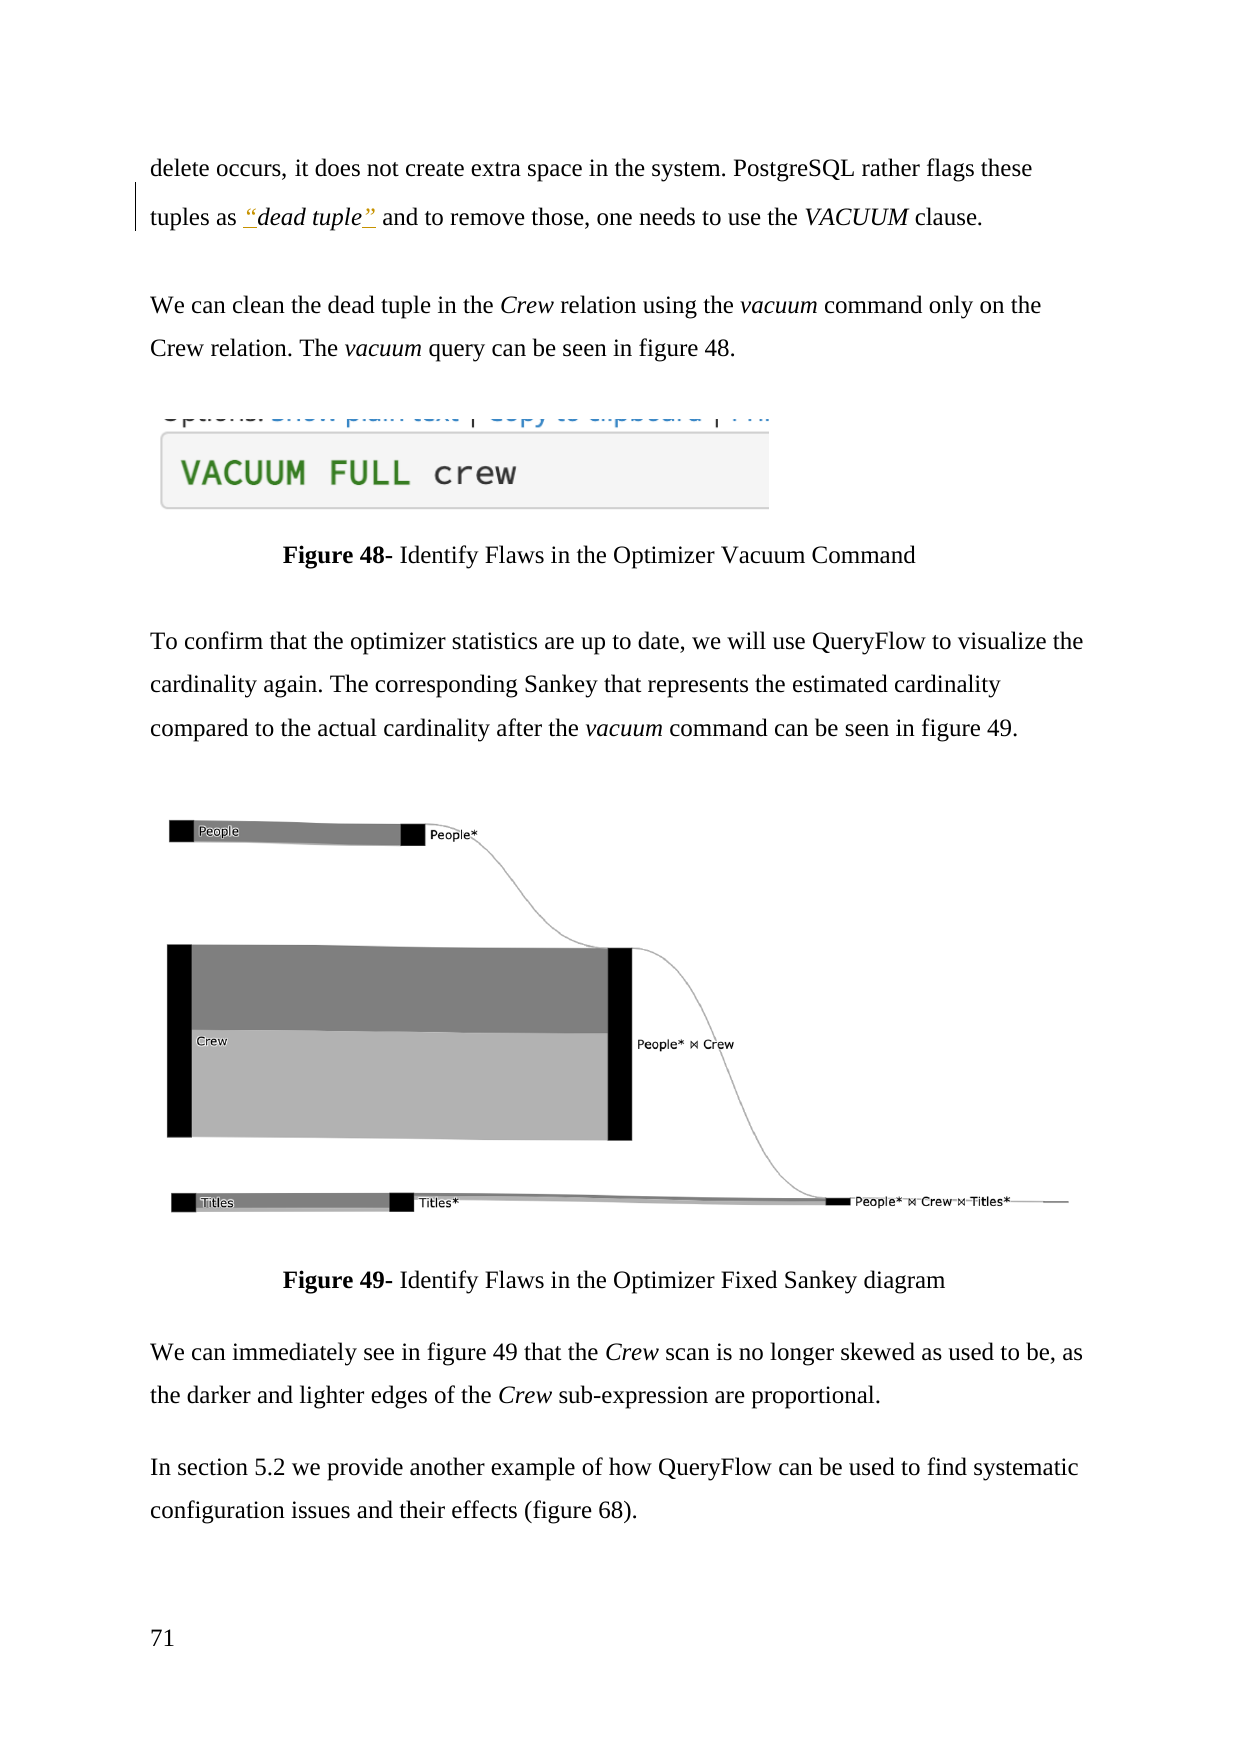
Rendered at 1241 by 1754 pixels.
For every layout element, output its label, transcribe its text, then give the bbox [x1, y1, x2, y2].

text We can immediately see in figure 49 that the Crew scan is no longer skewed as used to be, as the darker and lighter edges of the Crew sub-expression are proportional. [150, 1337, 1090, 1409]
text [150, 150, 1090, 231]
text Figure 49- Identify Flaws in the Optimizer Fixed Sankey diagram [150, 1265, 1090, 1293]
picture [150, 793, 1090, 1251]
text In section 5.2 we provide another example of how QueryFlow can be used to find systematic configuration issues and their effects (figure 68). [150, 1452, 1090, 1524]
list To confirm that the optimizer statistics are up to date, we will use QueryFlow to visualize the cardinality again. The corresponding Sankey that represents the estimated cardinality compared to the actual cardinality after the vacuum command can be seen in figure 49. [150, 626, 1090, 741]
text Figure 48- Identify Flaws in the Optimizer Vacuum Command [150, 540, 1090, 569]
picture [150, 419, 769, 526]
